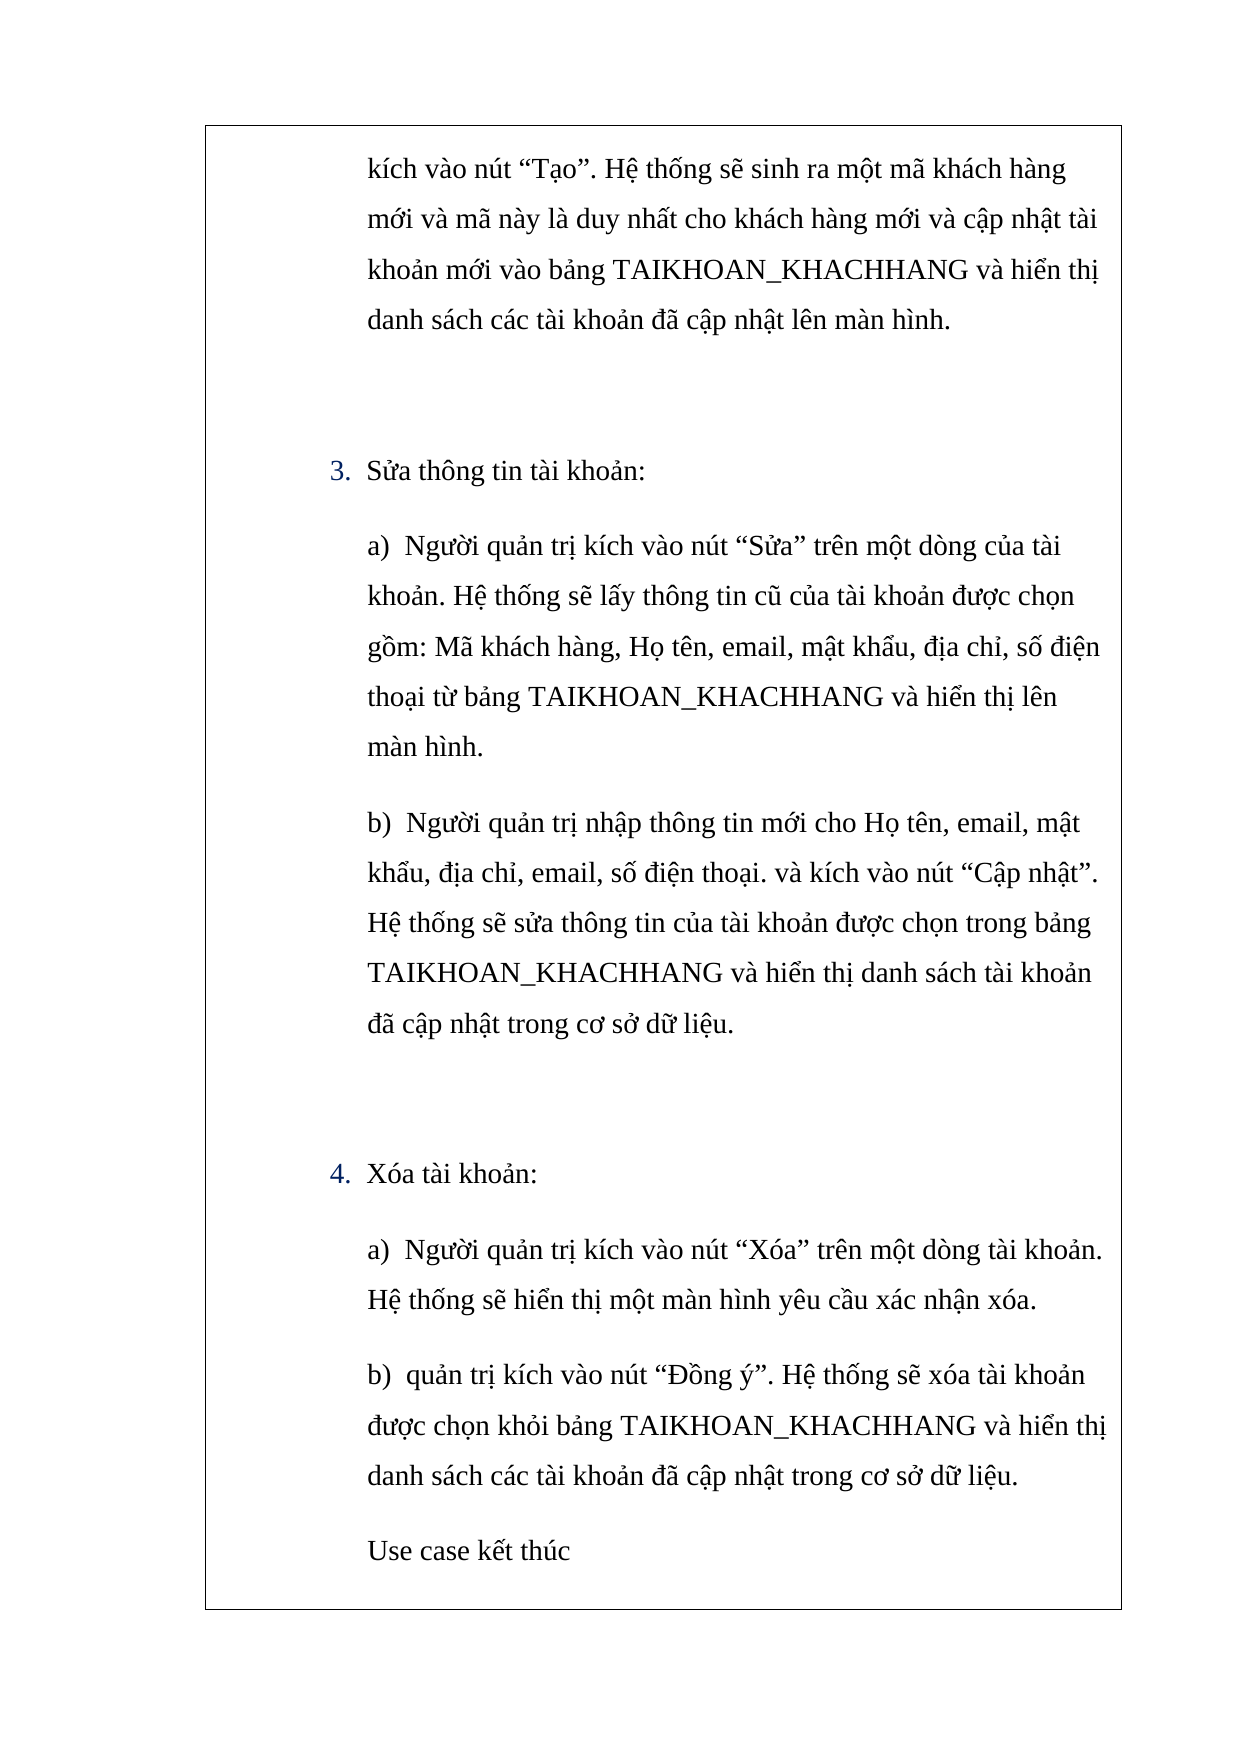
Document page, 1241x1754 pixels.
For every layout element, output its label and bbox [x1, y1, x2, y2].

table_header [206, 126, 1121, 1609]
